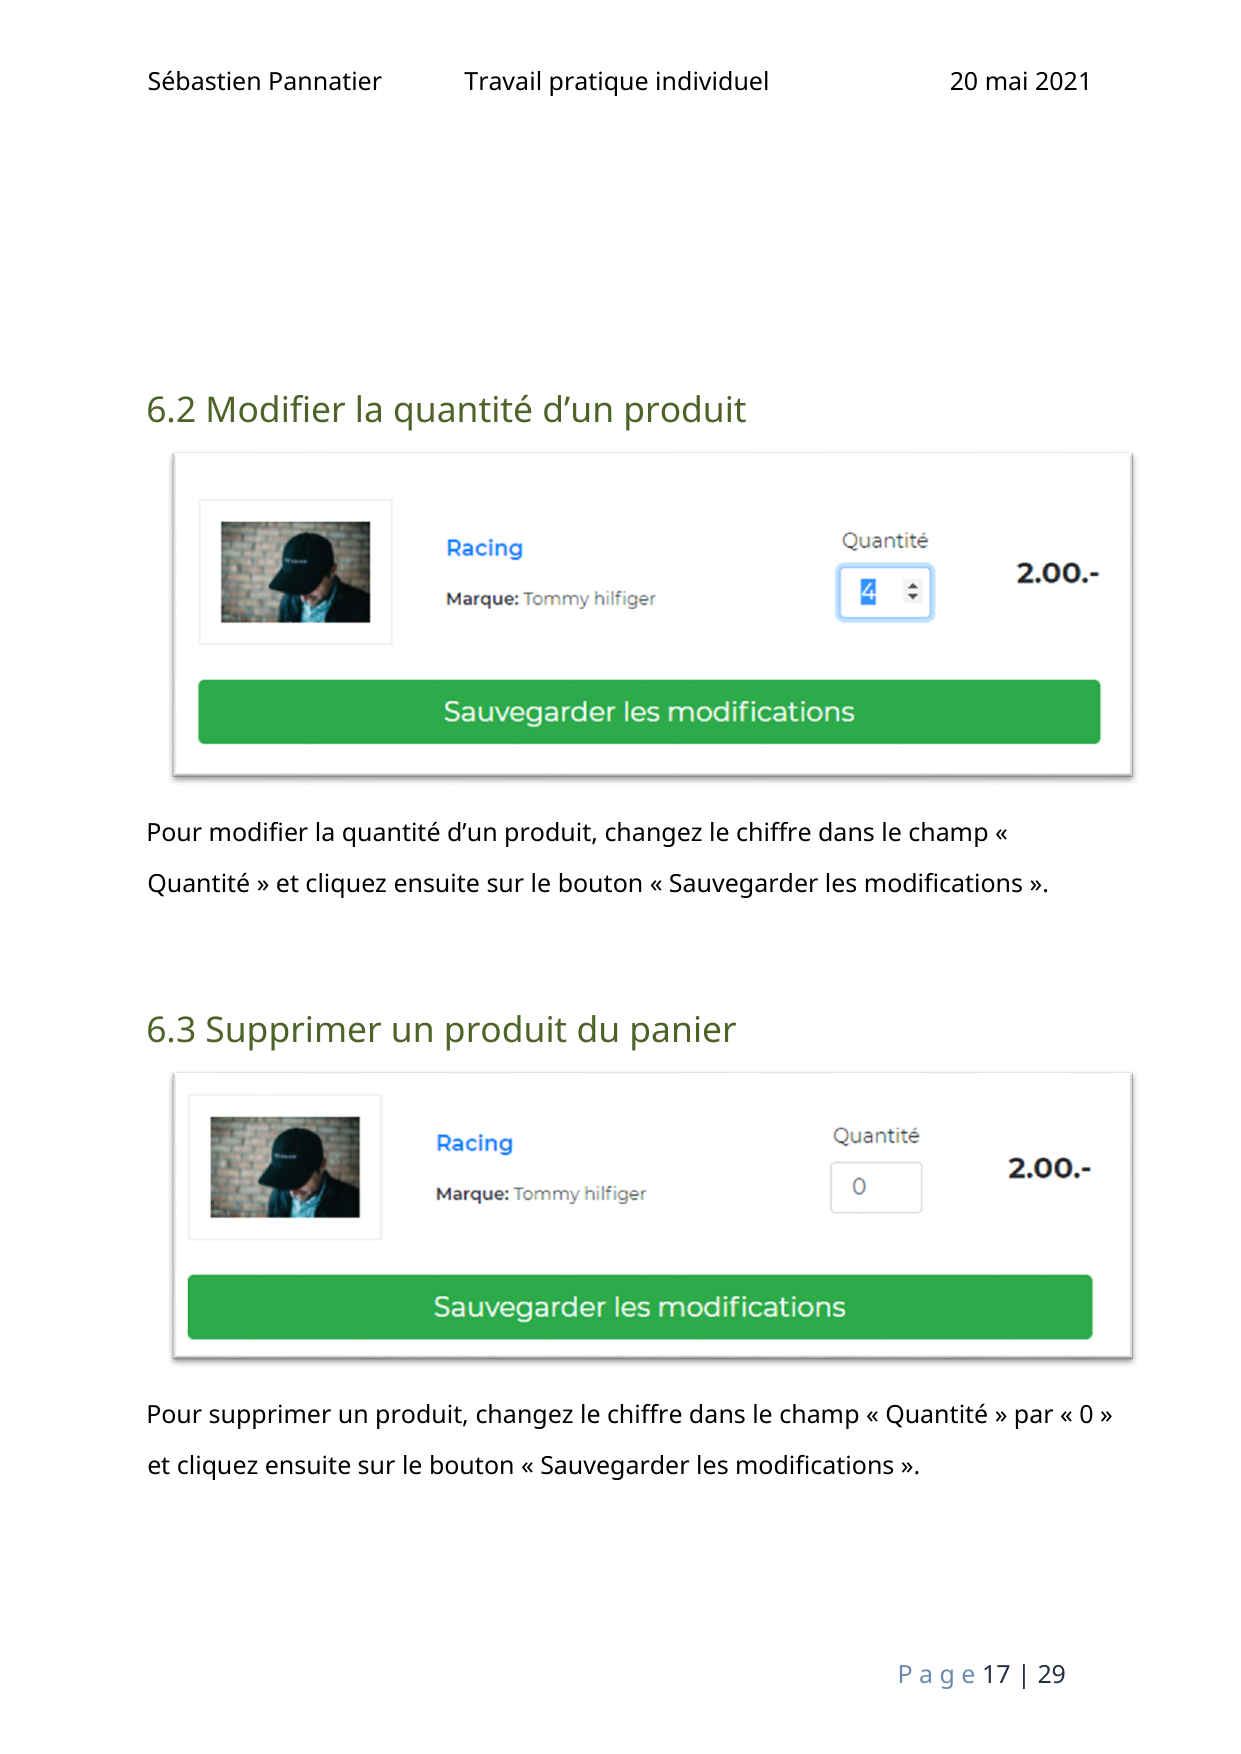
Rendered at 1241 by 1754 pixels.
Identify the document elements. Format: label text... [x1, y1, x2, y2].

text Pour supprimer un produit, changez le chiffre dans le champ « Quantité » par « 0 » et cliquez ensuite sur le bouton « Sauvegarder les modifications ». [146, 1397, 1114, 1482]
subtitle 6.2 Modifier la quantité d’un produit [146, 384, 1167, 433]
picture [163, 447, 1142, 789]
picture [163, 1067, 1142, 1371]
subtitle 6.3 Supprimer un produit du panier [146, 1004, 1167, 1053]
text Pour modifier la quantité d’un produit, changez le chiffre dans le champ « Quantité » et cliquez ensuite sur le bouton « Sauvegarder les modifications ». [146, 815, 1103, 899]
